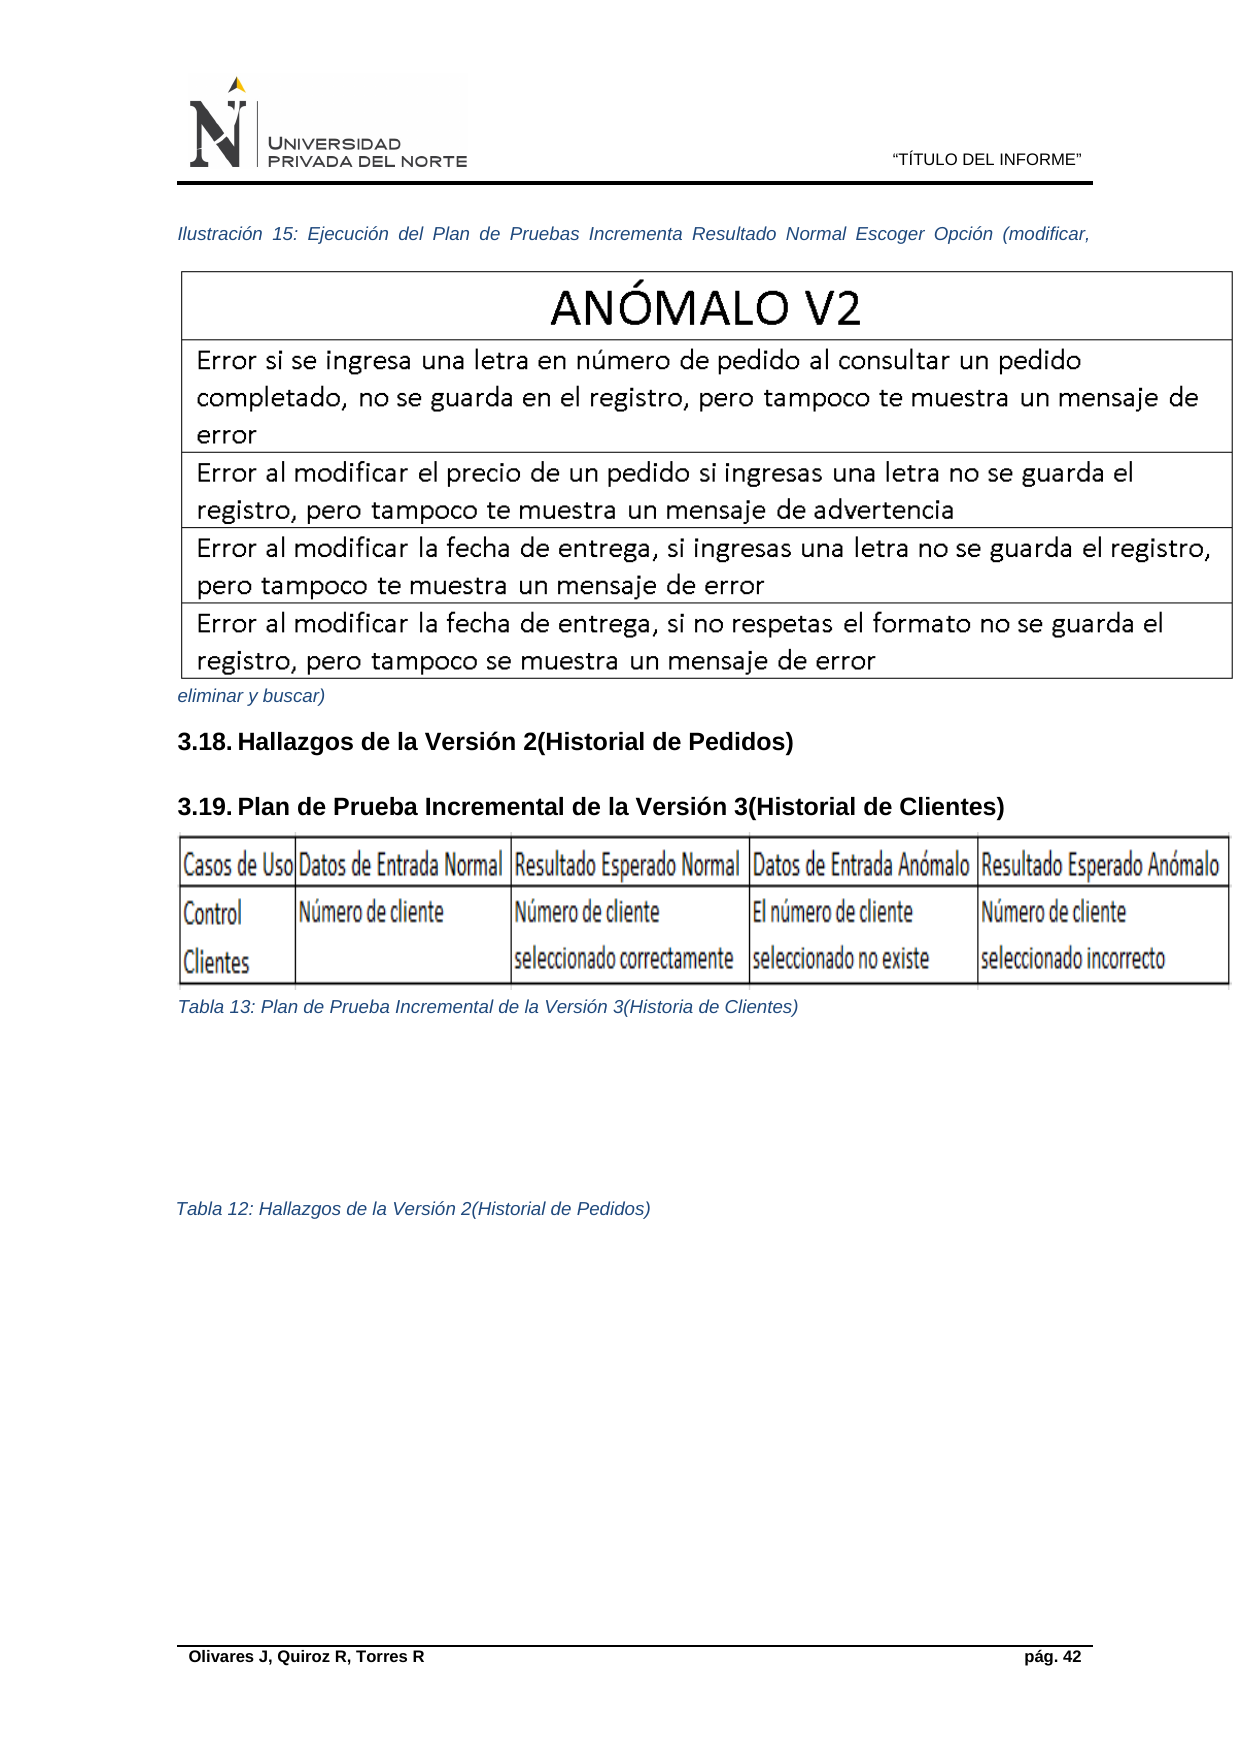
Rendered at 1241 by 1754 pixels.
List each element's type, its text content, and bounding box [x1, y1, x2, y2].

text Ilustración 15: Ejecución del Plan de Pruebas Incrementa Resultado Normal Escoger Opción (modificar, eliminar y buscar) [177, 685, 1092, 706]
picture [175, 265, 1240, 685]
text Ilustración 15: Ejecución del Plan de Pruebas Incrementa Resultado Normal Escoger Opción (modificar, eliminar y buscar) [177, 223, 1092, 265]
picture [177, 832, 1232, 990]
text Tabla 13: Plan de Prueba Incremental de la Versión 3(Historia de Clientes) [177, 995, 1092, 1017]
subtitle Plan de Prueba Incremental de la Versión 3(Historial de Clientes) [177, 779, 1092, 820]
picture [188, 73, 469, 169]
subtitle Hallazgos de la Versión 2(Historial de Pedidos) [177, 727, 1092, 756]
